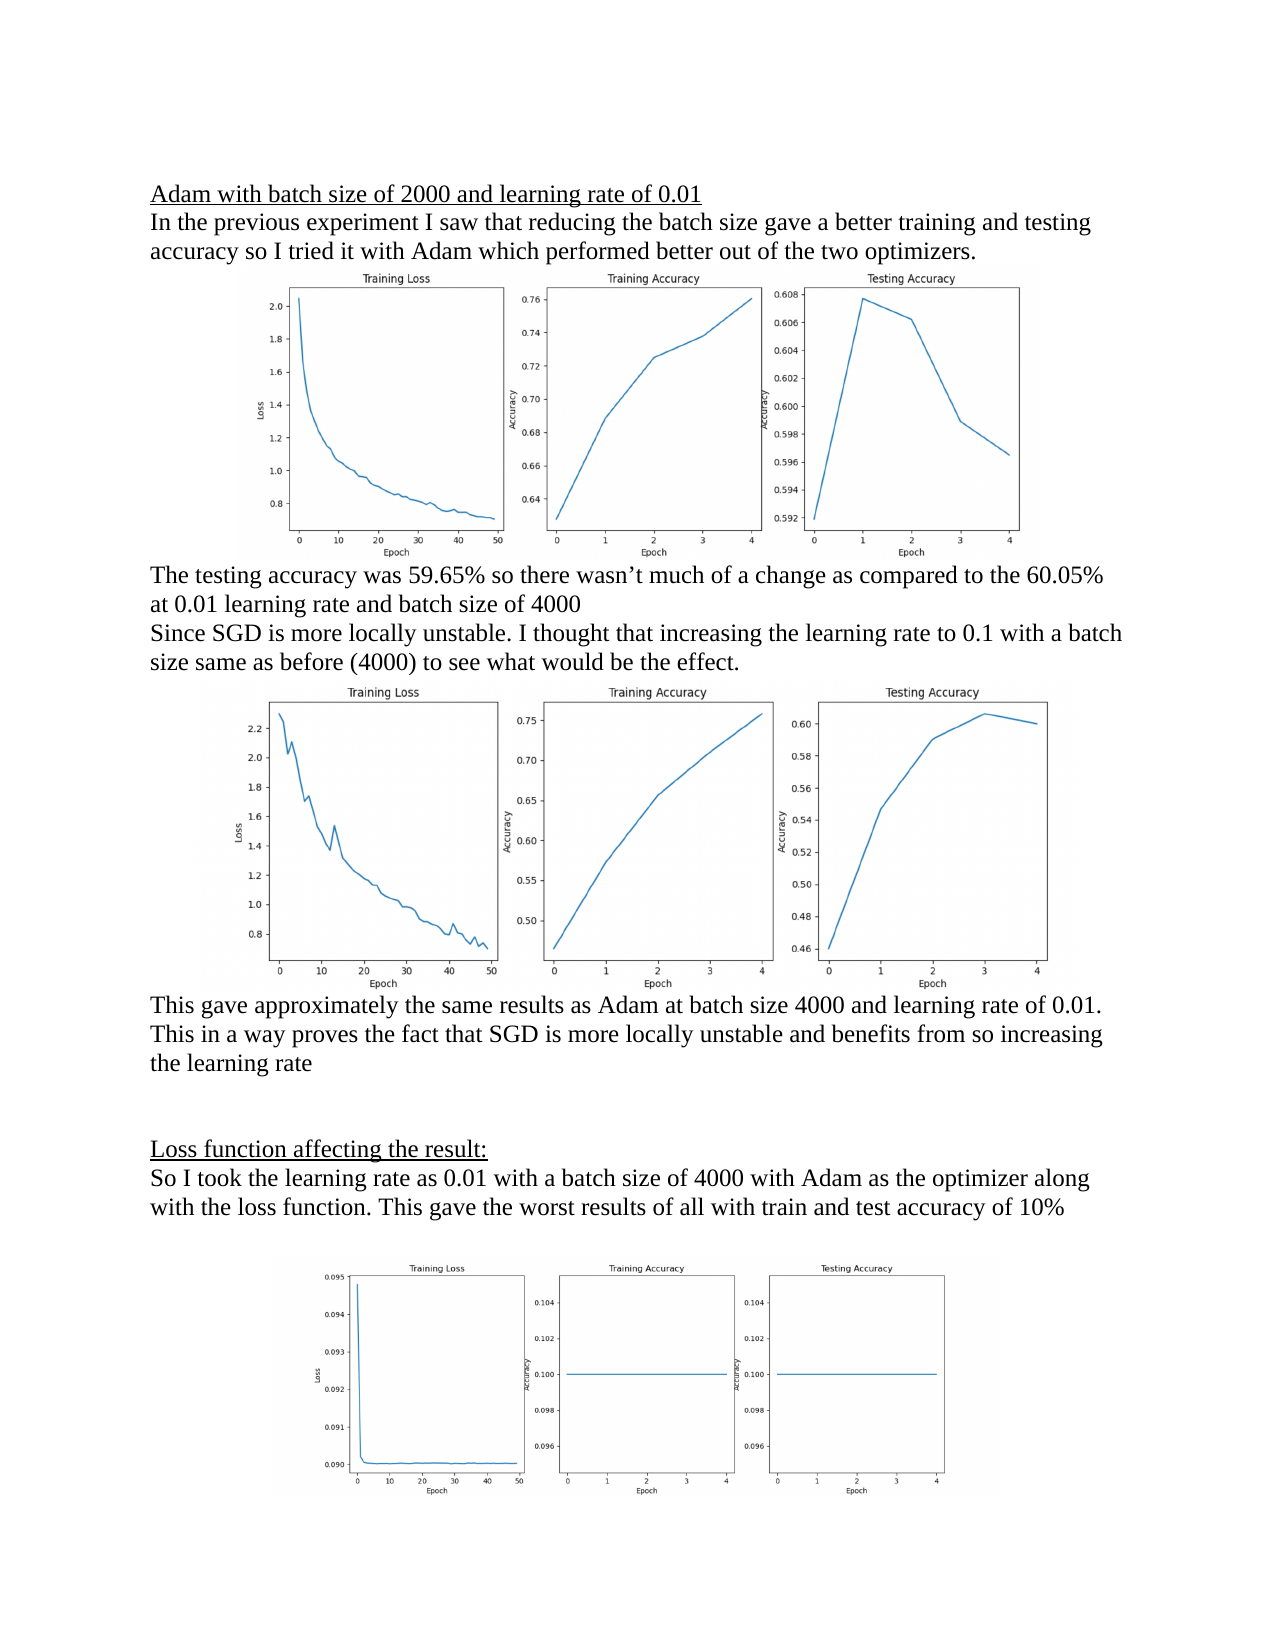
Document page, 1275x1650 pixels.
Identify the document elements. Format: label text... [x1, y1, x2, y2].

text This gave approximately the same results as Adam at batch size 4000 and learning rate of 0.01. This in a way proves the fact that SGD is more locally unstable and benefits from so increasing the learning rate [150, 990, 1125, 1077]
text Adam with batch size of 2000 and learning rate of 0.01 [150, 179, 1125, 207]
picture [270, 1249, 1005, 1499]
text So I took the learning rate as 0.01 with a batch size of 4000 with Adam as the optimizer along with the loss function. This gave the worst results of all with train and test accuracy of 10% [150, 1163, 1125, 1220]
text Loss function affecting the result: [150, 1134, 1125, 1163]
text The testing accuracy was 59.65% so there wasn’t much of a change as compared to the 60.05% at 0.01 learning rate and batch size of 4000 [150, 560, 1125, 618]
text Since SGD is more locally unstable. I thought that increasing the learning rate to 0.1 with a batch size same as before (4000) to see what would be the effect. [150, 618, 1125, 675]
picture [235, 265, 1040, 561]
text In the previous experiment I saw that reducing the batch size gave a better training and testing accuracy so I tried it with Adam which performed better out of the two optimizers. [150, 207, 1125, 265]
picture [192, 675, 1083, 991]
